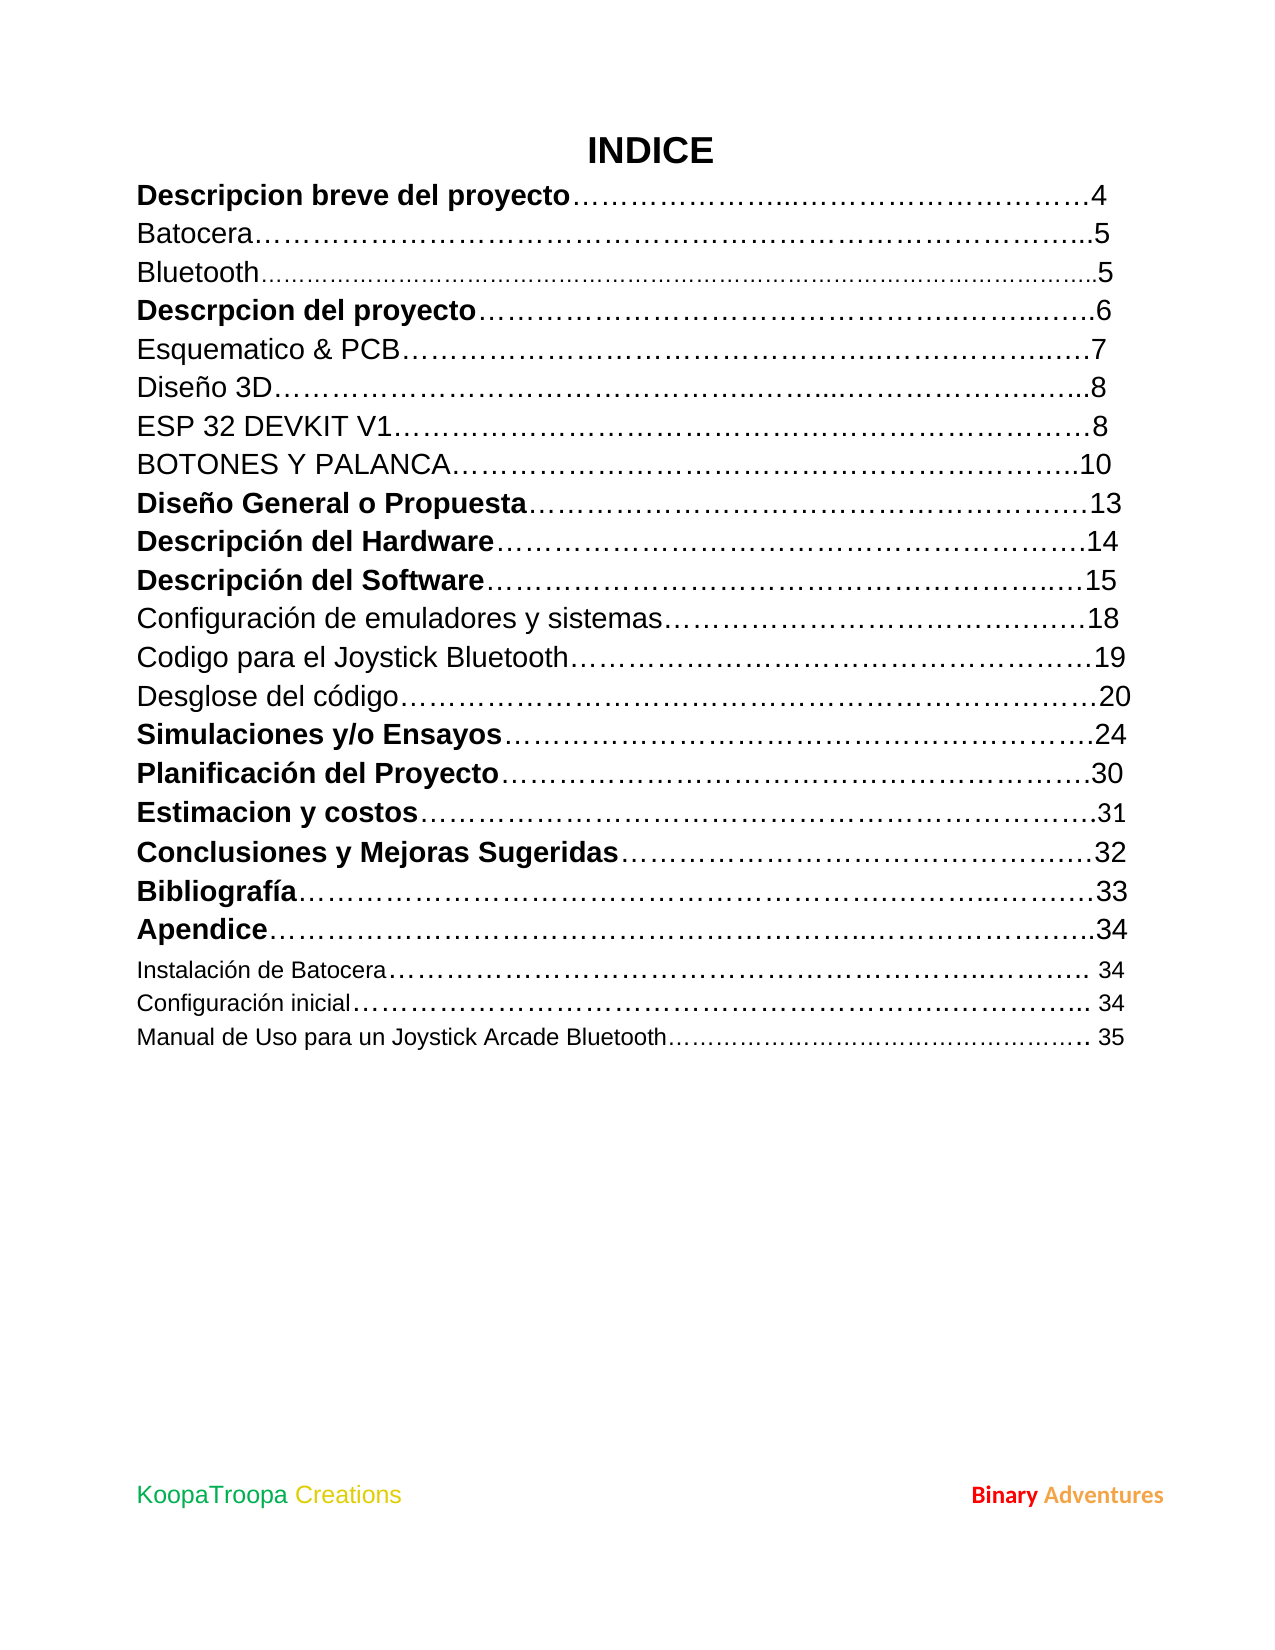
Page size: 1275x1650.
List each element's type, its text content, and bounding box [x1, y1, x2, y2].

text Bluetooth………………………………………………………………………………………………..5 [136, 255, 1165, 288]
text Estimacion y costos…………………………………………………………….31 [136, 794, 1165, 830]
text Descripción del Hardware…………………………………………………….14 [136, 524, 1165, 558]
text Bibliografía…………………………………………………….………...…….…33 [136, 874, 1165, 907]
subtitle Manual de Uso para un Joystick Arcade Bluetooth…………………………………………….. 35 [136, 1018, 1165, 1051]
subtitle Instalación de Batocera……………………………………………………..……….. 34 [136, 951, 1165, 984]
text Desglose del código………………………………………………………………20 [136, 679, 1165, 712]
text ESP 32 DEVKIT V1………………………………………………………………8 [136, 409, 1165, 442]
text Conclusiones y Mejoras Sugeridas……………………………………….…32 [136, 835, 1165, 869]
text Descrpcion del proyecto…………………………………………..……....…..6 [136, 293, 1165, 327]
text Diseño 3D…………………………………………..……....………………..…...8 [136, 370, 1165, 404]
text Planificación del Proyecto…………………………………………………….30 [136, 756, 1165, 789]
subtitle Configuración inicial……………………………………………………..…………... 34 [136, 984, 1165, 1018]
text BOTONES Y PALANCA………………………………………………………..10 [136, 447, 1165, 481]
text Simulaciones y/o Ensayos…………………………………………………….24 [136, 717, 1165, 751]
text INDICE [136, 128, 1165, 171]
text Apendice……………………………………………………..……………….…..34 [136, 912, 1165, 946]
text Codigo para el Joystick Bluetooth………………………………………………19 [136, 640, 1165, 674]
text Esquematico & PCB…………………………………………..…….………..….7 [136, 332, 1165, 365]
text Descripción del Software…………………………………………………..…15 [136, 563, 1165, 597]
text Configuración de emuladores y sistemas……………………………….….…18 [136, 602, 1165, 635]
text Diseño General o Propuesta……………………………………………….…13 [136, 486, 1165, 519]
text Descripcion breve del proyecto…………………...…………………………4 [136, 178, 1165, 211]
text Batocera…………………………………………………………………………...5 [136, 216, 1165, 250]
